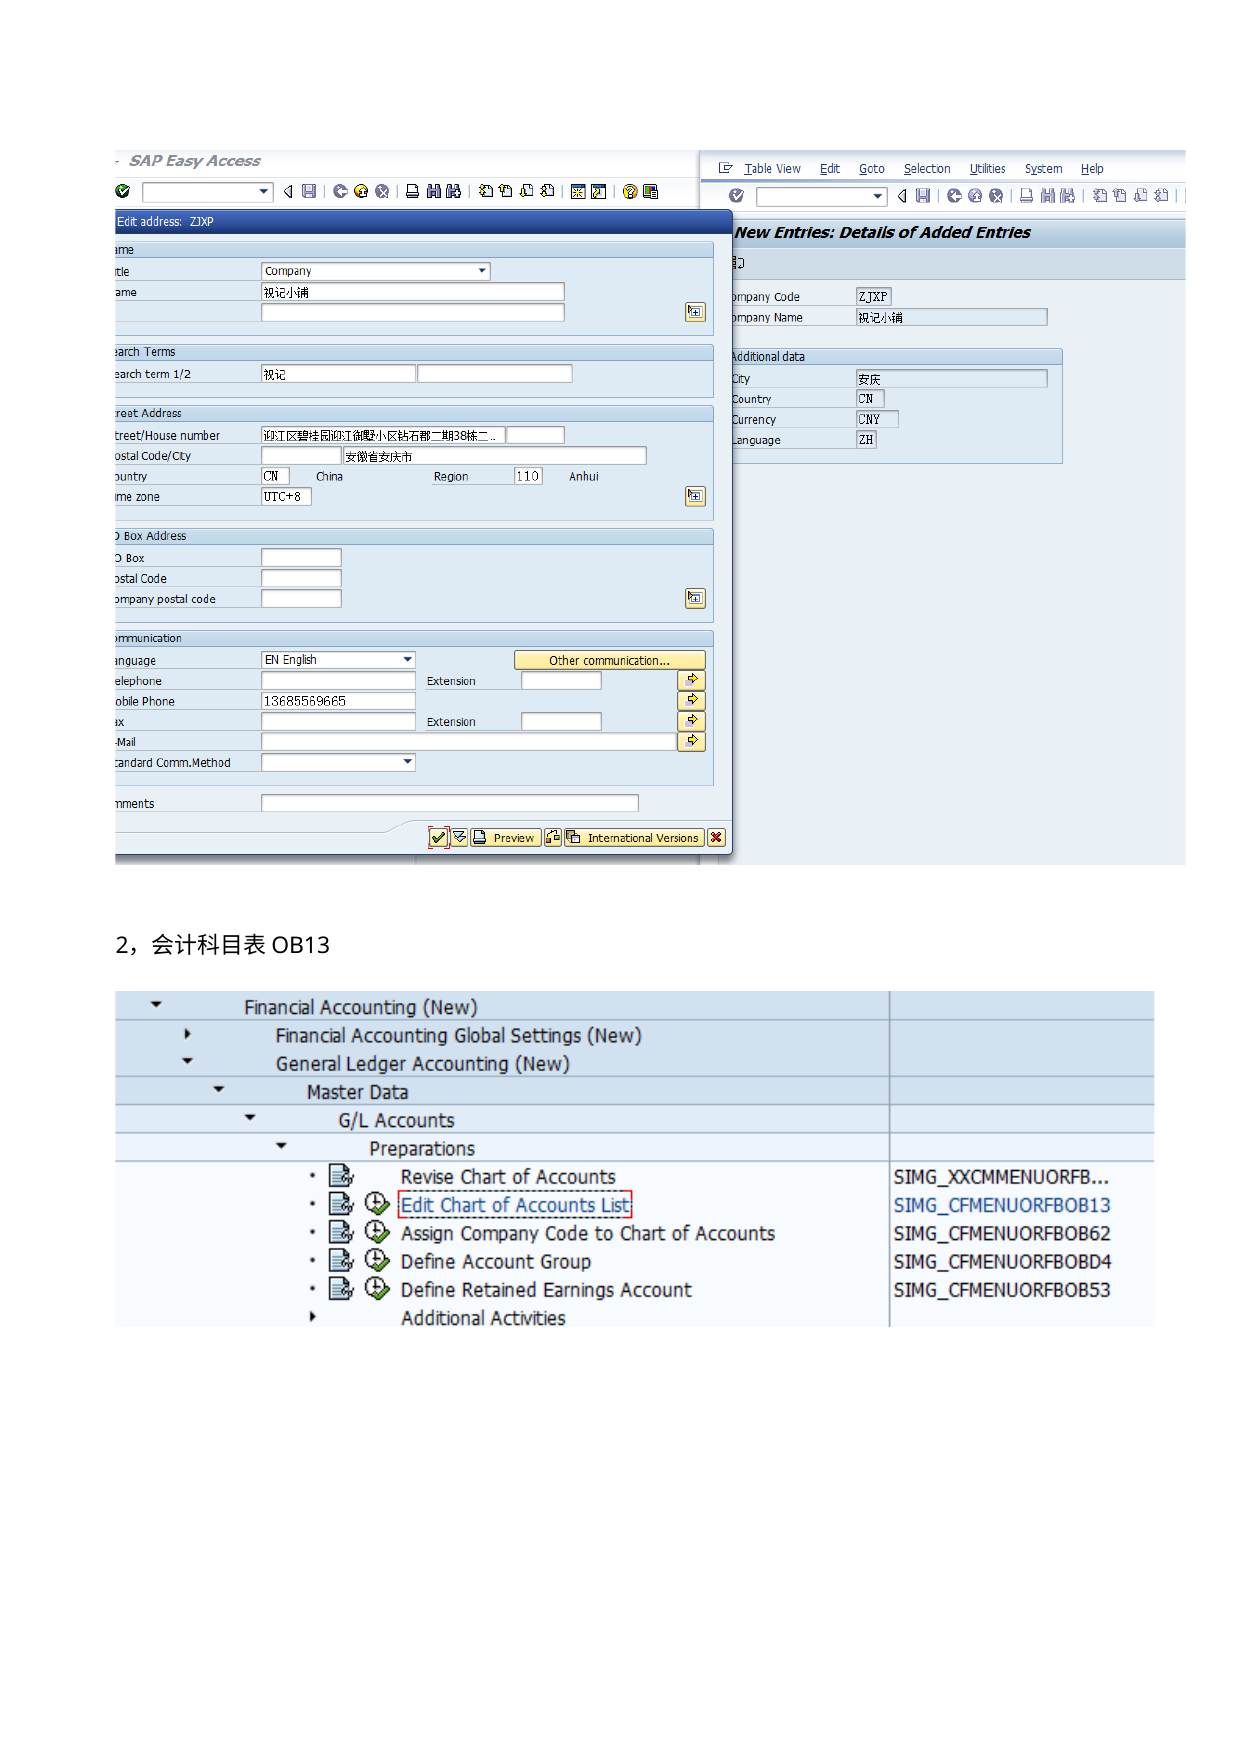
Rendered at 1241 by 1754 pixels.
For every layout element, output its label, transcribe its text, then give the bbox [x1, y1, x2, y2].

picture [115, 150, 1186, 865]
picture [115, 991, 1155, 1327]
text 2，会计科目表 OB13 [115, 927, 1181, 961]
